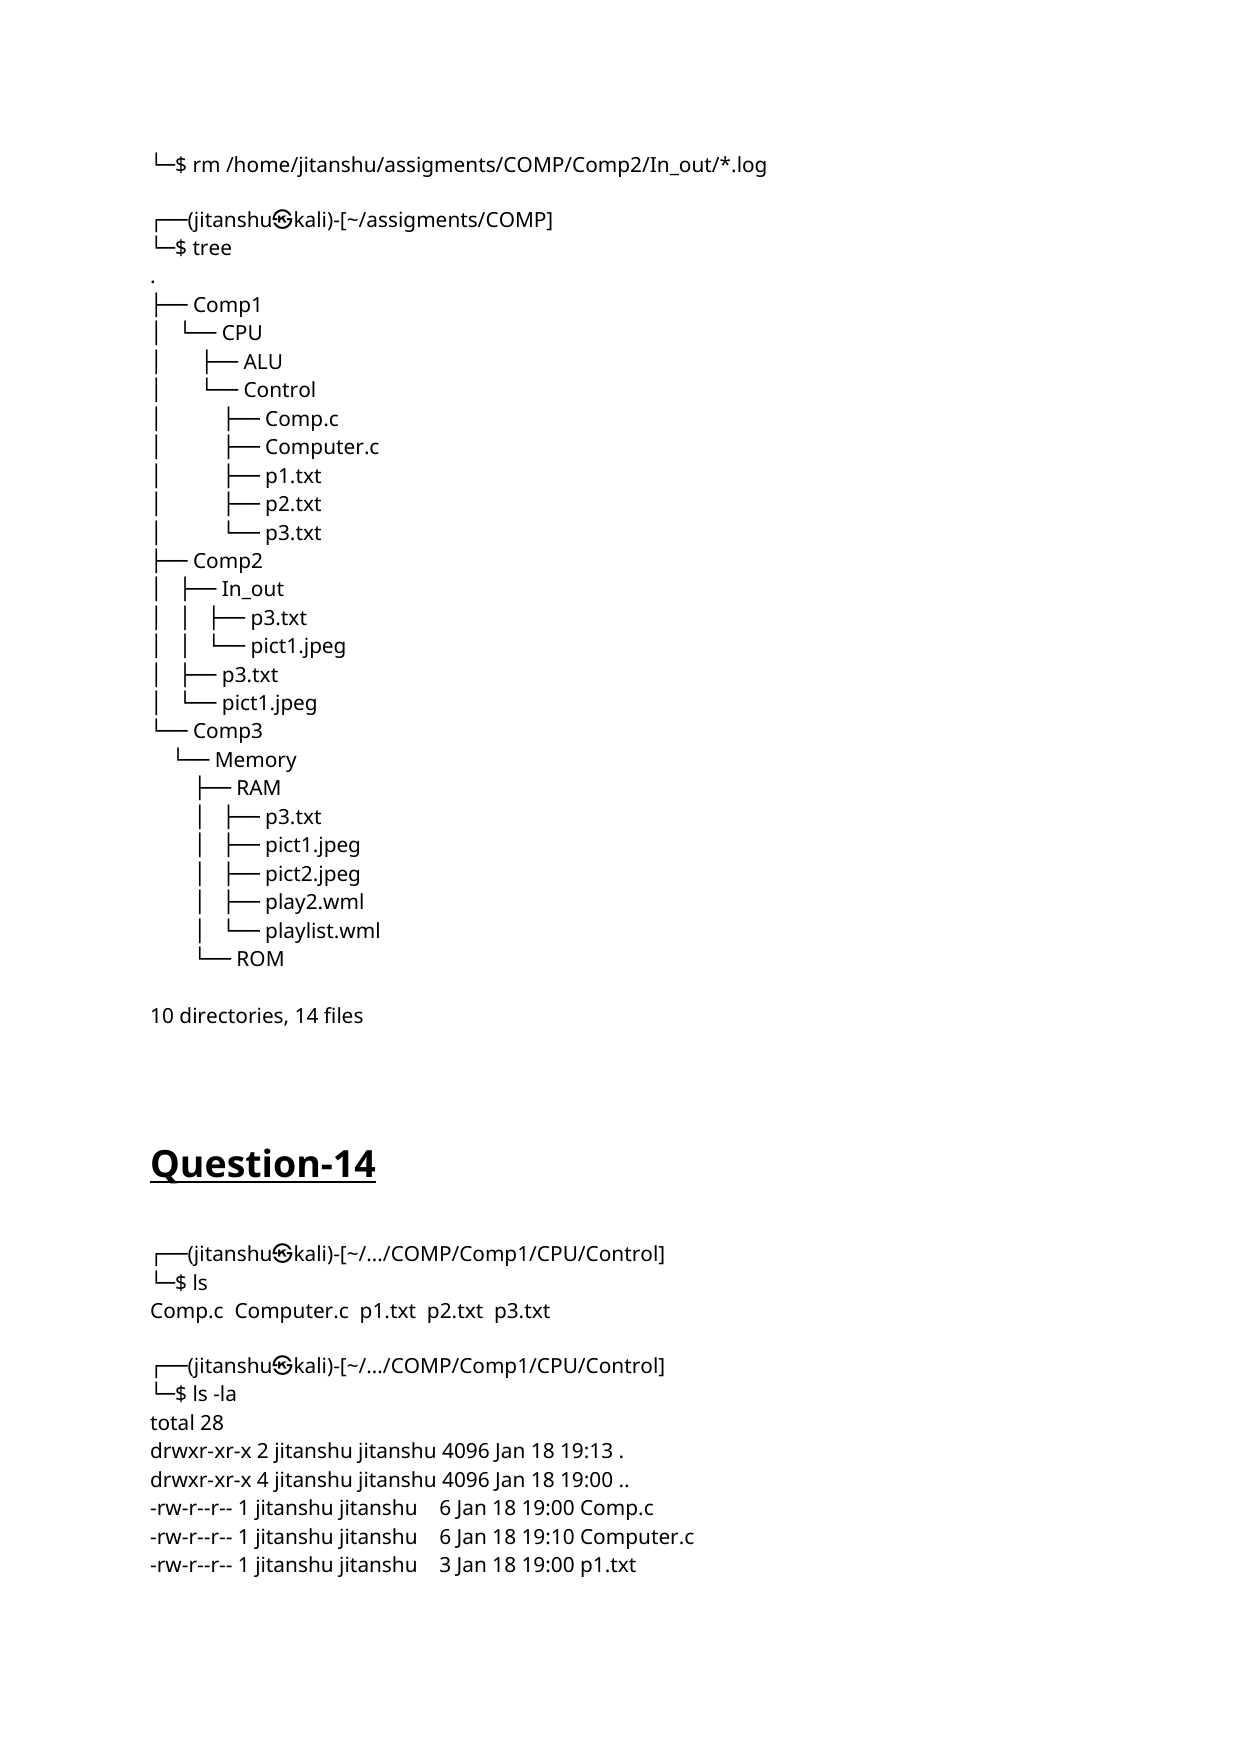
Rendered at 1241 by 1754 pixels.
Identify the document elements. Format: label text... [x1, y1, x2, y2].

text ┌──(jitanshu㉿kali)-[~/…/COMP/Comp1/CPU/Control] [150, 1351, 1090, 1379]
text └─$ ls [150, 1268, 1090, 1296]
text ┌──(jitanshu㉿kali)-[~/…/COMP/Comp1/CPU/Control] [150, 1239, 1090, 1268]
text │ ├── Computer.c [150, 432, 1090, 461]
text │ ├── ALU [150, 347, 1090, 375]
text │ ├── Comp.c [150, 404, 1090, 432]
text total 28 [150, 1408, 1090, 1436]
text 10 directories, 14 files [150, 1001, 1090, 1029]
text └── ROM [150, 944, 1090, 973]
text ┌──(jitanshu㉿kali)-[~/assigments/COMP] [150, 205, 1090, 233]
text └─$ tree [150, 233, 1090, 262]
text └─$ ls -la [150, 1379, 1090, 1408]
text │ └── Control [150, 375, 1090, 404]
text . [150, 262, 1090, 290]
text │ ├── pict1.jpeg [150, 830, 1090, 859]
text drwxr-xr-x 2 jitanshu jitanshu 4096 Jan 18 19:13 . [150, 1436, 1090, 1465]
text -rw-r--r-- 1 jitanshu jitanshu 3 Jan 18 19:00 p1.txt [150, 1550, 1090, 1579]
text │ └── p3.txt [150, 518, 1090, 546]
text drwxr-xr-x 4 jitanshu jitanshu 4096 Jan 18 19:00 .. [150, 1465, 1090, 1493]
text │ ├── p3.txt [150, 660, 1090, 688]
text │ └── playlist.wml [150, 916, 1090, 944]
text │ └── pict1.jpeg [150, 688, 1090, 717]
text │ │ ├── p3.txt [150, 603, 1090, 631]
text │ ├── p1.txt [150, 461, 1090, 489]
text -rw-r--r-- 1 jitanshu jitanshu 6 Jan 18 19:10 Computer.c [150, 1522, 1090, 1550]
text ├── Comp2 [150, 546, 1090, 574]
text │ ├── pict2.jpeg [150, 859, 1090, 887]
text └─$ rm /home/jitanshu/assigments/COMP/Comp2/In_out/*.log [150, 150, 1090, 178]
text │ ├── p3.txt [150, 802, 1090, 830]
text │ ├── p2.txt [150, 489, 1090, 518]
text │ ├── play2.wml [150, 887, 1090, 916]
text │ ├── In_out [150, 574, 1090, 603]
text └── Comp3 [150, 717, 1090, 745]
text │ └── CPU [150, 318, 1090, 347]
text Question-14 [150, 1137, 1090, 1188]
text Comp.c Computer.c p1.txt p2.txt p3.txt [150, 1296, 1090, 1325]
text ├── RAM [150, 773, 1090, 802]
text ├── Comp1 [150, 290, 1090, 318]
text │ │ └── pict1.jpeg [150, 631, 1090, 660]
text └── Memory [150, 745, 1090, 773]
text -rw-r--r-- 1 jitanshu jitanshu 6 Jan 18 19:00 Comp.c [150, 1493, 1090, 1522]
